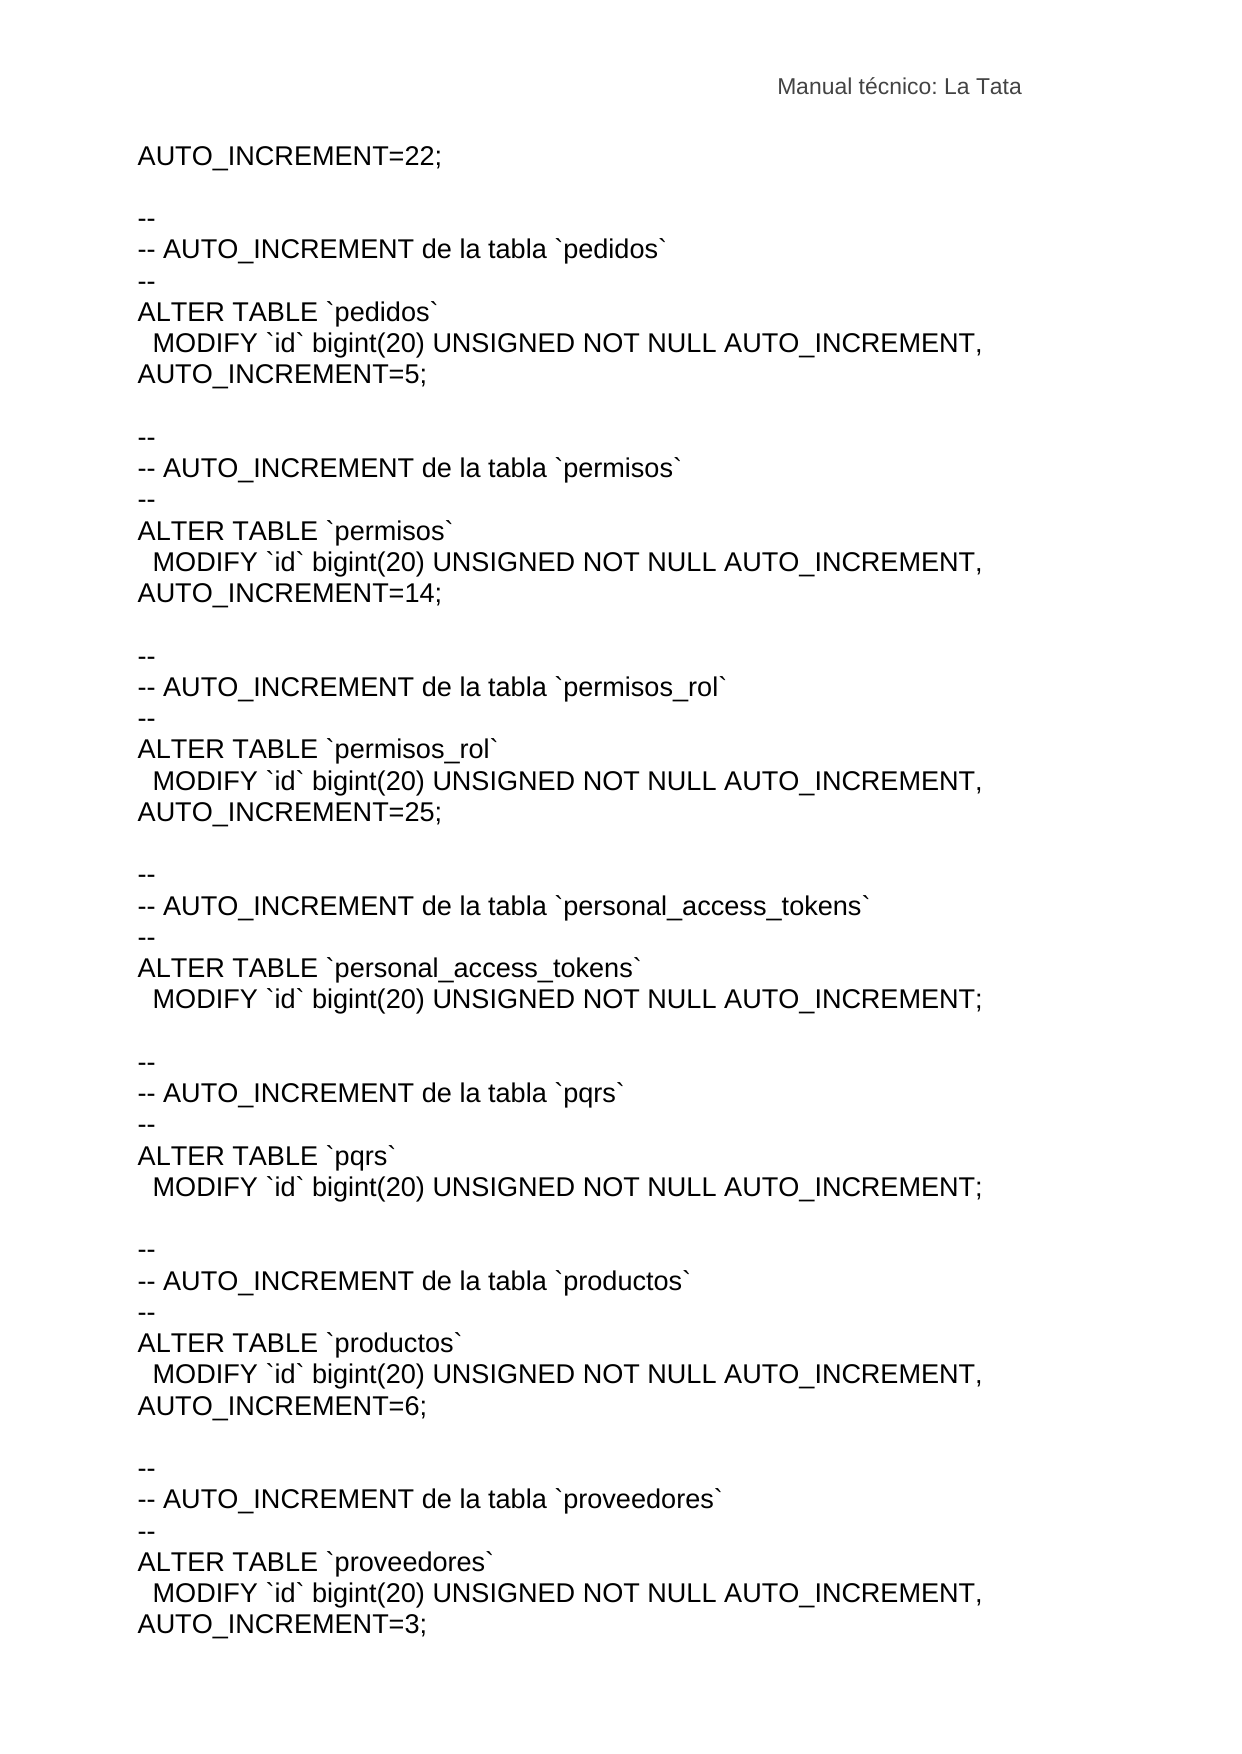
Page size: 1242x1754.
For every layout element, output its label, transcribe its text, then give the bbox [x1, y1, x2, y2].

text -- [137, 1452, 1179, 1483]
text ALTER TABLE `personal_access_tokens` [137, 952, 1179, 983]
text -- [137, 1233, 1179, 1264]
text -- AUTO_INCREMENT de la tabla `pedidos` [137, 233, 1179, 264]
text -- AUTO_INCREMENT de la tabla `permisos_rol` [137, 671, 1179, 702]
text -- AUTO_INCREMENT de la tabla `pqrs` [137, 1077, 1179, 1108]
text -- [137, 1514, 1179, 1546]
text -- AUTO_INCREMENT de la tabla `productos` [137, 1264, 1179, 1296]
text ALTER TABLE `permisos_rol` [137, 733, 1179, 764]
text -- [137, 1108, 1179, 1139]
text -- [137, 264, 1179, 296]
text -- [137, 921, 1179, 952]
text MODIFY `id` bigint(20) UNSIGNED NOT NULL AUTO_INCREMENT; [137, 1171, 1179, 1202]
text MODIFY `id` bigint(20) UNSIGNED NOT NULL AUTO_INCREMENT, AUTO_INCREMENT=14; [137, 546, 1179, 608]
text -- [137, 858, 1179, 889]
text ALTER TABLE `pedidos` [137, 296, 1179, 327]
text -- [137, 1296, 1179, 1327]
text ALTER TABLE `productos` [137, 1327, 1179, 1358]
text -- AUTO_INCREMENT de la tabla `personal_access_tokens` [137, 889, 1179, 921]
text MODIFY `id` bigint(20) UNSIGNED NOT NULL AUTO_INCREMENT, AUTO_INCREMENT=3; [137, 1577, 1179, 1639]
text -- [137, 1046, 1179, 1077]
text -- AUTO_INCREMENT de la tabla `proveedores` [137, 1483, 1179, 1514]
text ALTER TABLE `permisos` [137, 514, 1179, 546]
text MODIFY `id` bigint(20) UNSIGNED NOT NULL AUTO_INCREMENT, AUTO_INCREMENT=6; [137, 1358, 1179, 1421]
text -- AUTO_INCREMENT de la tabla `permisos` [137, 452, 1179, 483]
text ALTER TABLE `pqrs` [137, 1139, 1179, 1171]
text -- [137, 202, 1179, 233]
text MODIFY `id` bigint(20) UNSIGNED NOT NULL AUTO_INCREMENT, AUTO_INCREMENT=5; [137, 327, 1179, 389]
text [137, 139, 1179, 171]
text -- [137, 702, 1179, 733]
text -- [137, 639, 1179, 671]
text -- [137, 483, 1179, 514]
text ALTER TABLE `proveedores` [137, 1546, 1179, 1577]
text MODIFY `id` bigint(20) UNSIGNED NOT NULL AUTO_INCREMENT; [137, 983, 1179, 1014]
text MODIFY `id` bigint(20) UNSIGNED NOT NULL AUTO_INCREMENT, AUTO_INCREMENT=25; [137, 764, 1179, 827]
text -- [137, 421, 1179, 452]
